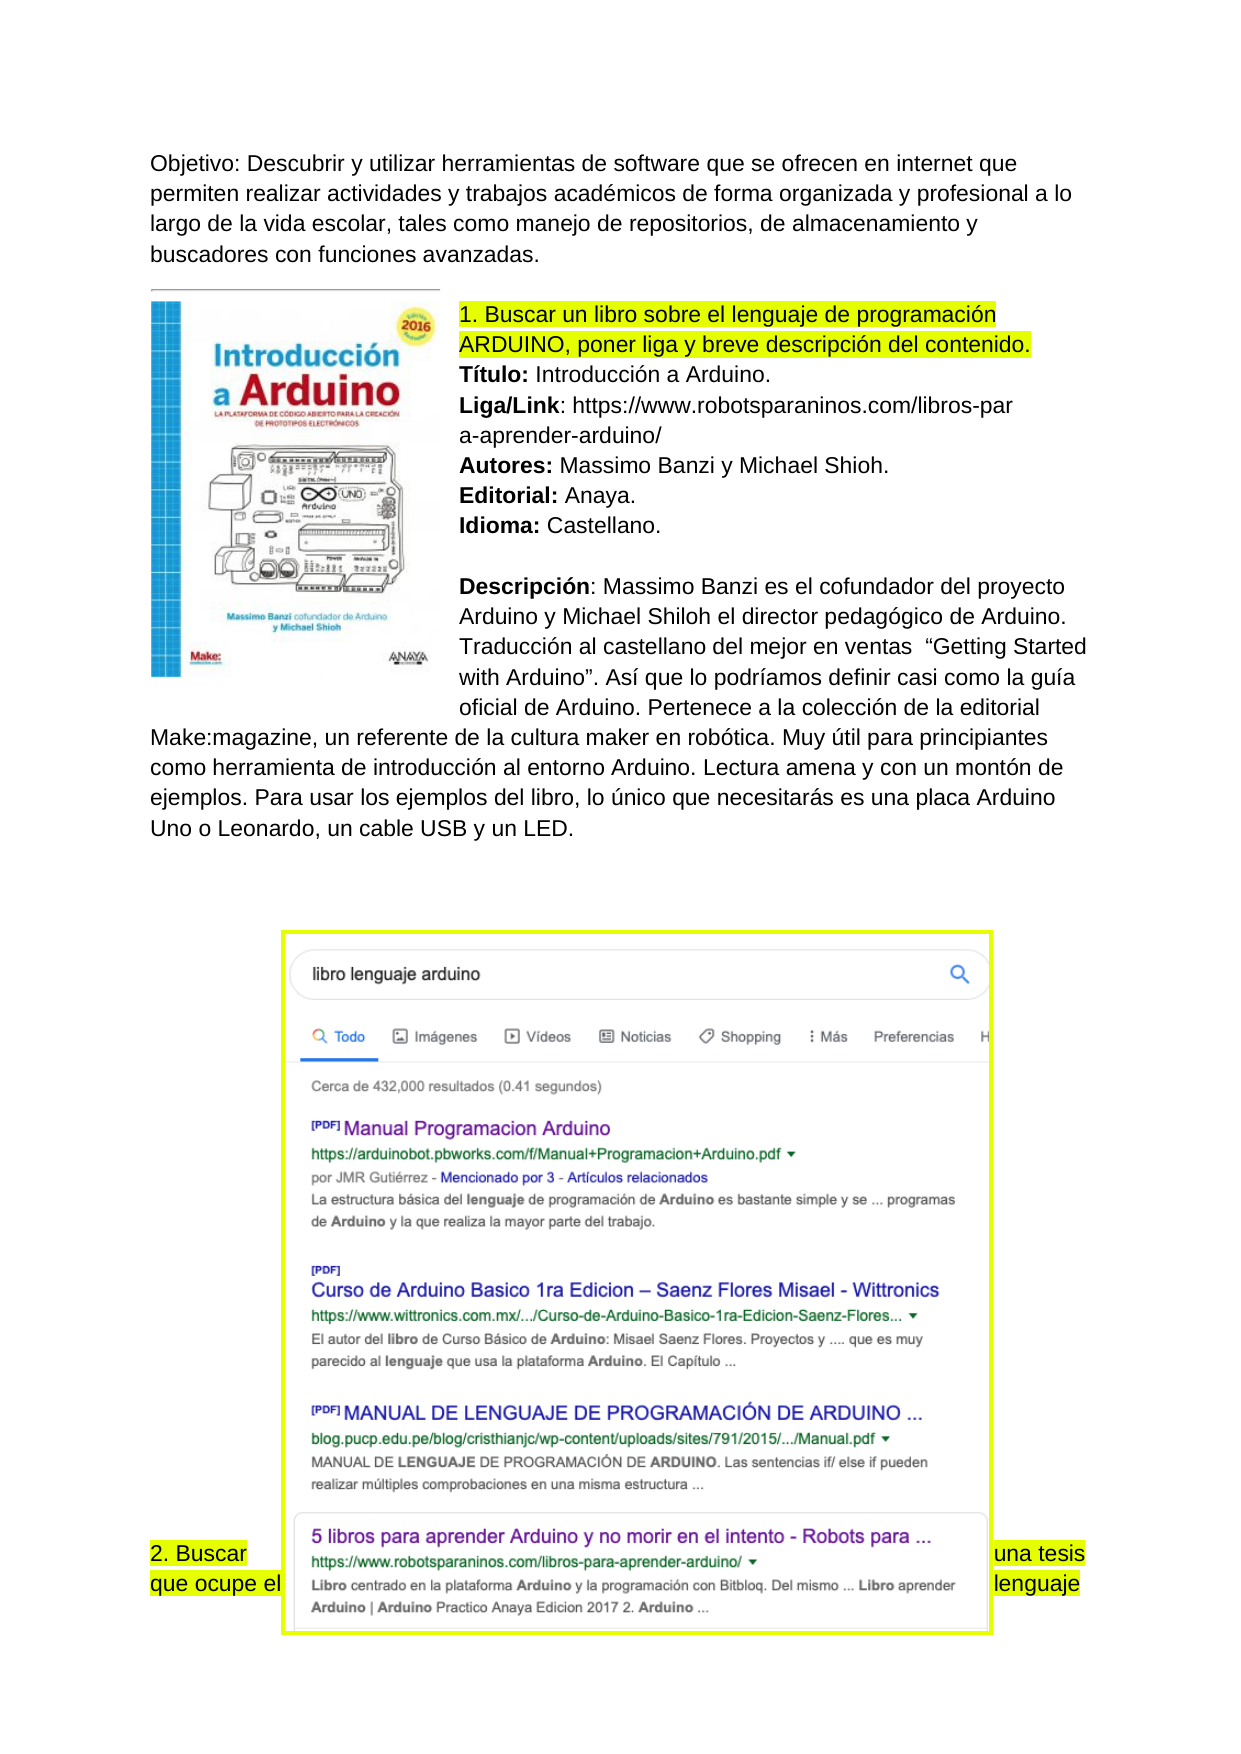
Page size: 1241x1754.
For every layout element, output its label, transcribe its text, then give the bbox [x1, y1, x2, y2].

text Editorial: Anaya. [440, 482, 1090, 509]
picture [150, 289, 440, 680]
picture [285, 934, 989, 1631]
text Título: Introducción a Arduino. [440, 361, 1090, 388]
text Idioma: Castellano. [440, 512, 1090, 539]
text Objetivo: Descubrir y utilizar herramientas de software que se ofrecen en internet que permiten realizar actividades y trabajos académicos de forma organizada y profesional a lo largo de la vida escolar, tales como manejo de repositorios, de almacenamiento y buscadores con funciones avanzadas. [150, 150, 1090, 267]
text Descripción: Massimo Banzi es el cofundador del proyecto Arduino y Michael Shiloh el director pedagógico de Arduino. Traducción al castellano del mejor en ventas “Getting Started with Arduino”. Así que lo podríamos definir casi como la guía oficial de Arduino. Pertenece a la colección de la editorial Make:magazine, un referente de la cultura maker en robótica. Muy útil para principiantes como herramienta de introducción al entorno Arduino. Lectura amena y con un montón de ejemplos. Para usar los ejemplos del libro, lo único que necesitarás es una placa Arduino Uno o Leonardo, un cable USB y un LED. [150, 573, 1090, 841]
text Liga/Link: https://www.robotsparaninos.com/libros-par [440, 392, 1090, 418]
text 1. Buscar un libro sobre el lenguaje de programación ARDUINO, poner liga y breve descripción del contenido. [440, 301, 1090, 358]
text a-aprender-arduino/ [440, 422, 1090, 448]
text Autores: Massimo Banzi y Michael Shioh. [440, 452, 1090, 478]
